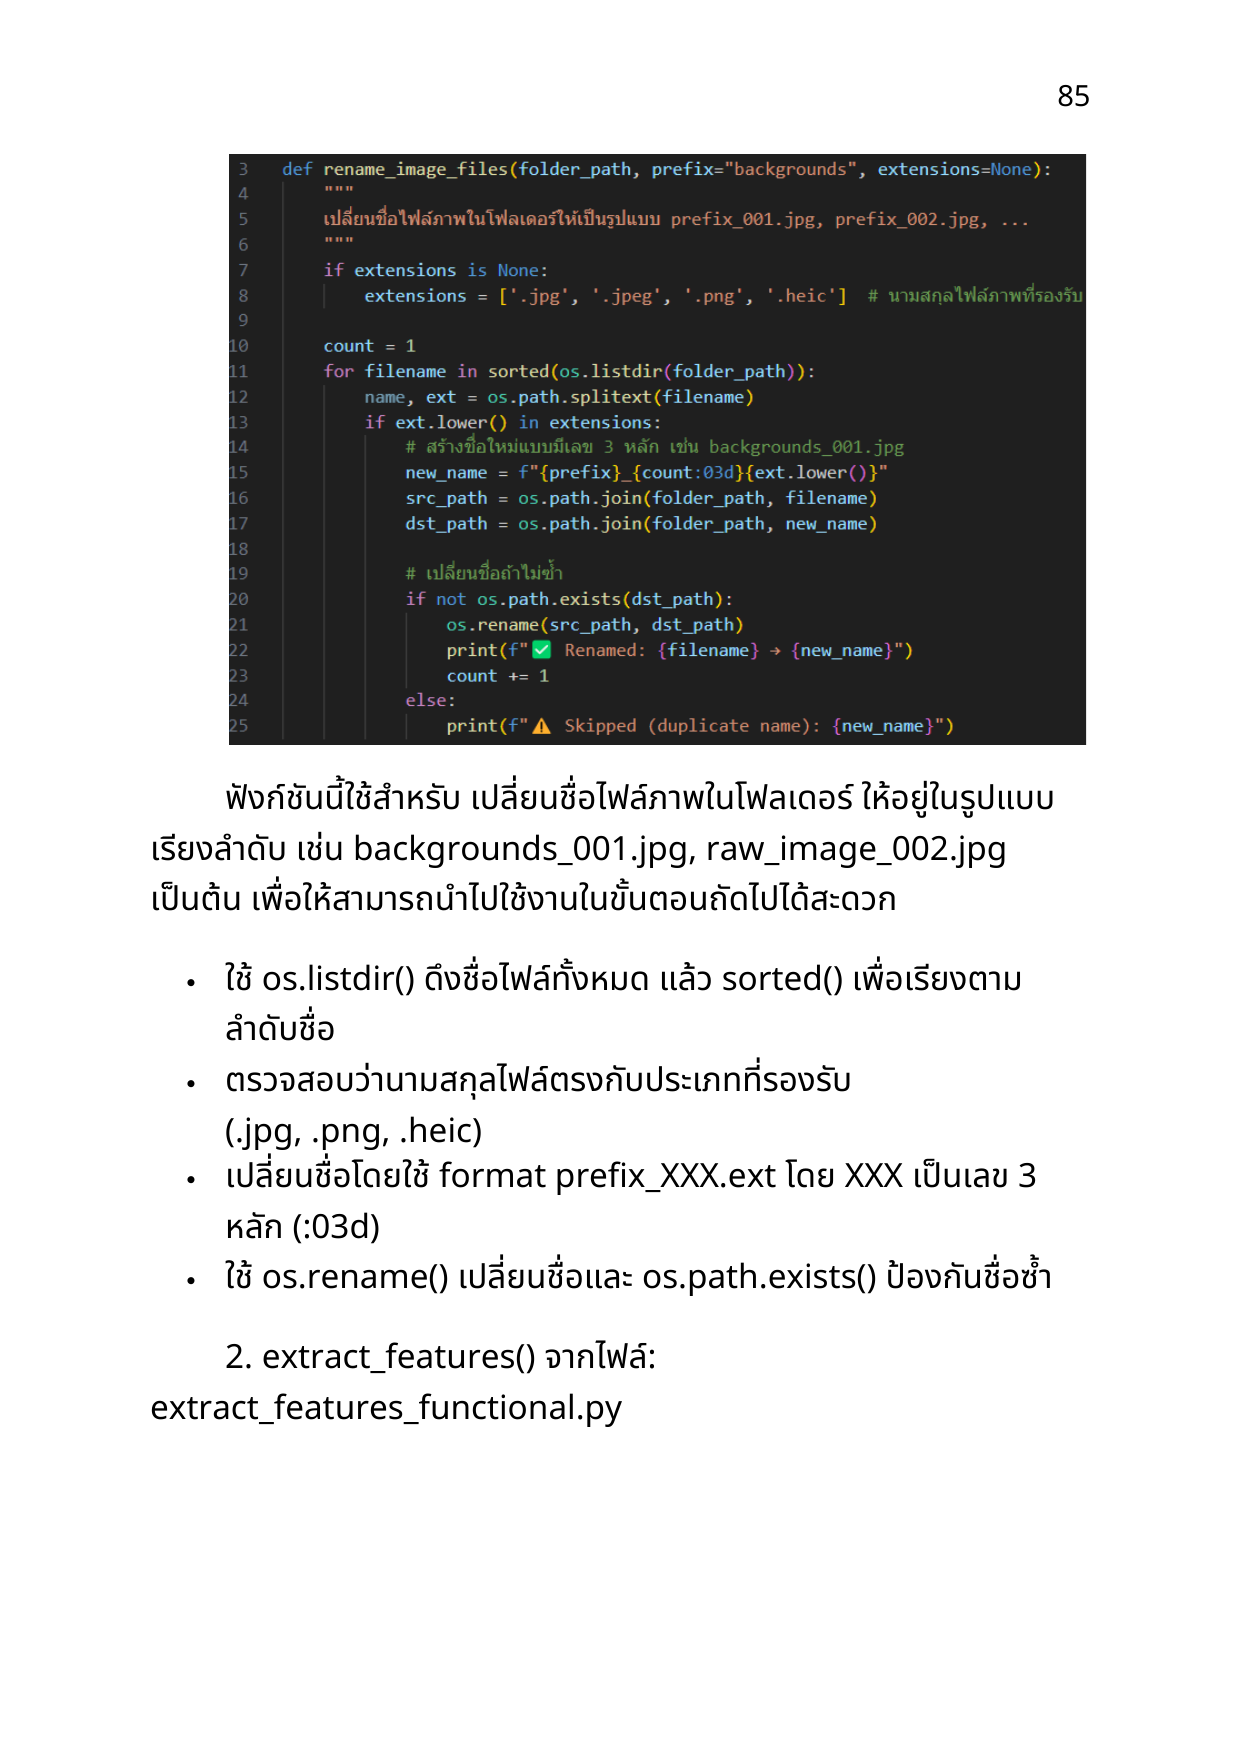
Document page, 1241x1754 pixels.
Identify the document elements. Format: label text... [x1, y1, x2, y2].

text ฟังก์ชันนี้ใช้สำหรับ เปลี่ยนชื่อไฟล์ภาพในโฟลเดอร์ ให้อยู่ในรูปแบบเรียงลำดับ เช่น backgrounds_001.jpg, raw_image_002.jpg เป็นต้น เพื่อให้สามารถนำไปใช้งานในขั้นตอนถัดไปได้สะดวก [150, 774, 1090, 926]
text 2. extract_features() จากไฟล์: extract_features_functional.py [150, 1333, 1090, 1429]
list ตรวจสอบว่านามสกุลไฟล์ตรงกับประเภทที่รองรับ (.jpg, .png, .heic) [187, 1056, 1090, 1152]
list เปลี่ยนชื่อโดยใช้ format prefix_XXX.ext โดย XXX เป็นเลข 3 หลัก (:03d) [187, 1152, 1090, 1253]
list ใช้ os.rename() เปลี่ยนชื่อและ os.path.exists() ป้องกันชื่อซ้ำ [187, 1253, 1090, 1304]
list ใช้ os.listdir() ดึงชื่อไฟล์ทั้งหมด แล้ว sorted() เพื่อเรียงตามลำดับชื่อ [187, 955, 1090, 1056]
picture [229, 154, 1087, 745]
